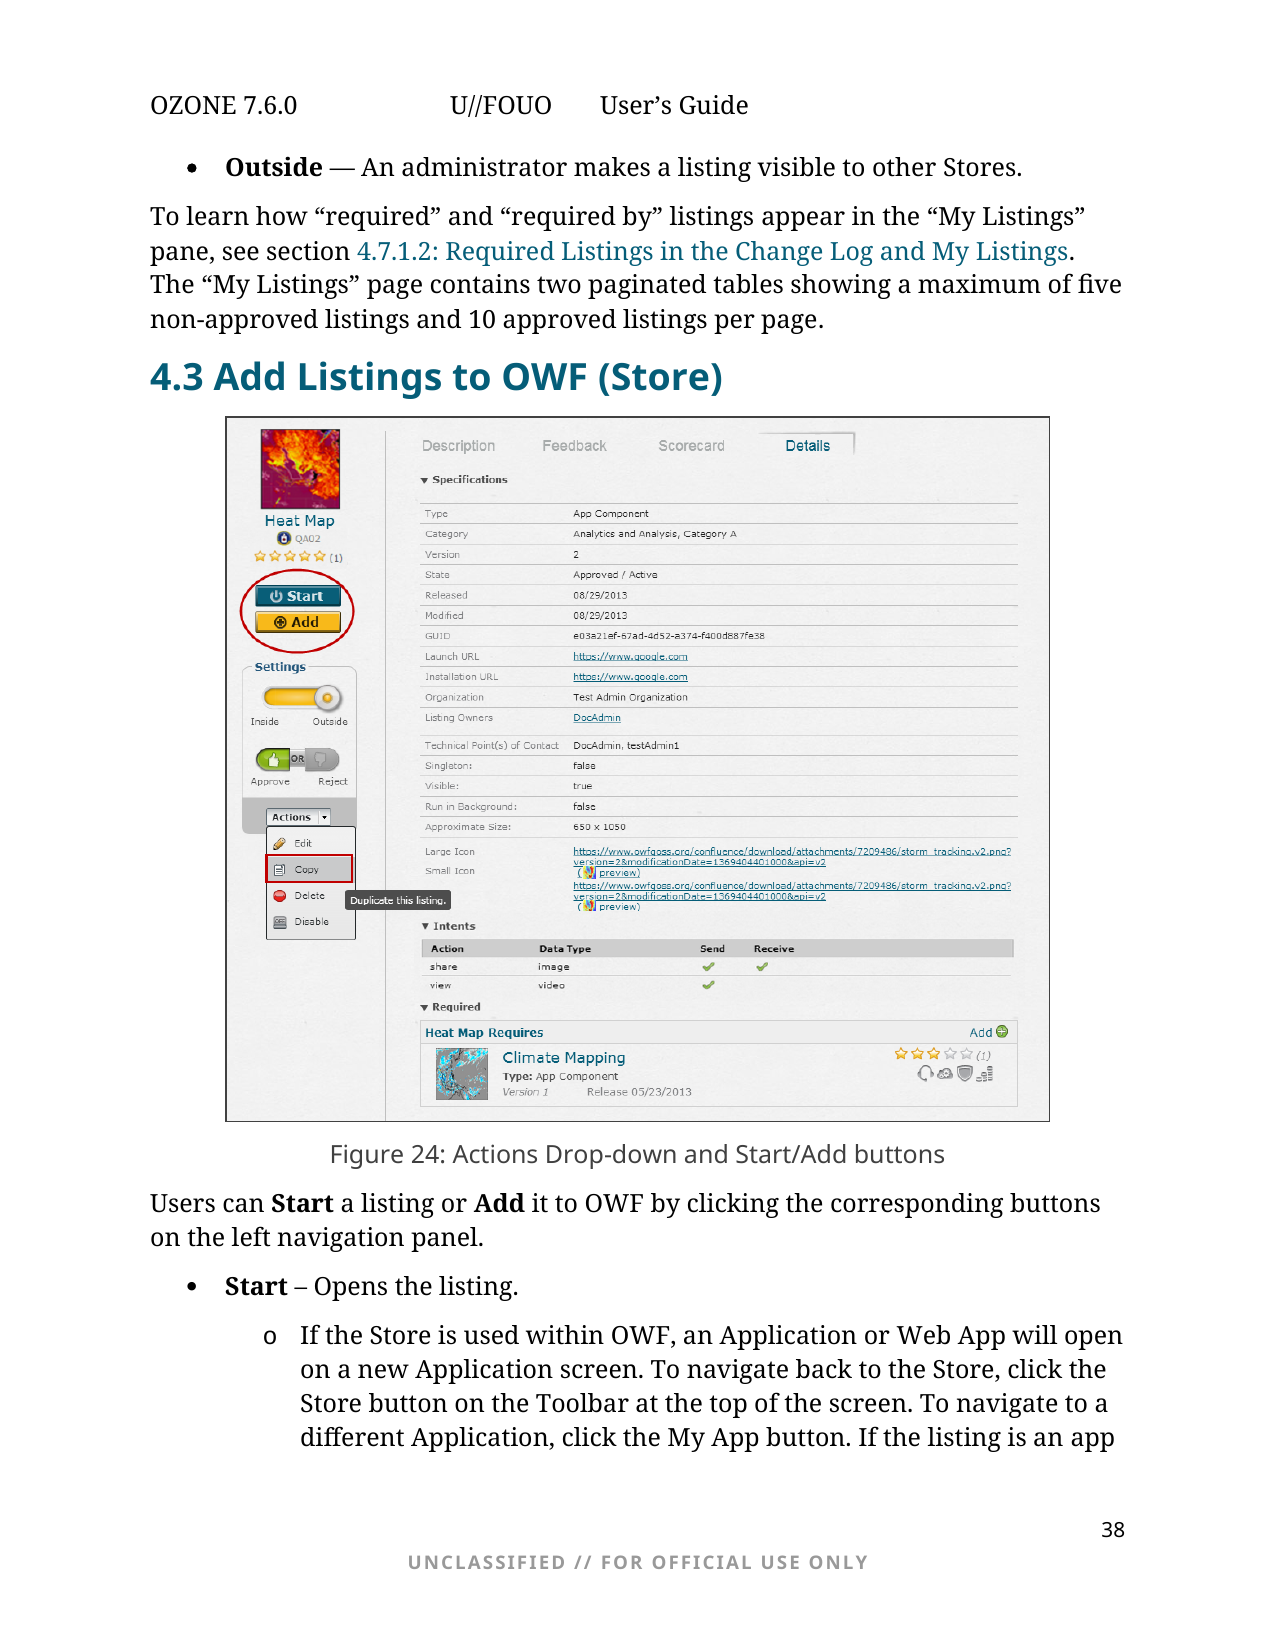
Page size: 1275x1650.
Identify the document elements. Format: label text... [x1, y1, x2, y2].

text Figure 24: Actions Drop-down and Start/Add buttons [150, 1136, 1125, 1170]
text Users can Start a listing or Add it to OWF by clicking the corresponding buttons on the left navigation panel. [150, 1185, 1125, 1253]
subtitle Add Listings to OWF (Store) [150, 350, 1125, 401]
list Outside — An administrator makes a listing visible to other Stores. [187, 150, 1125, 184]
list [262, 1318, 1125, 1454]
text To learn how “required” and “required by” listings appear in the “My Listings” pane, see section 4.7.1.2: Required Listings in the Change Log and My Listings. The “My Listings” page contains two paginated tables showing a maximum of five non-approved listings and 10 approved listings per page. [150, 199, 1125, 335]
picture [225, 416, 1050, 1122]
list Start – Opens the listing. [187, 1268, 1125, 1303]
